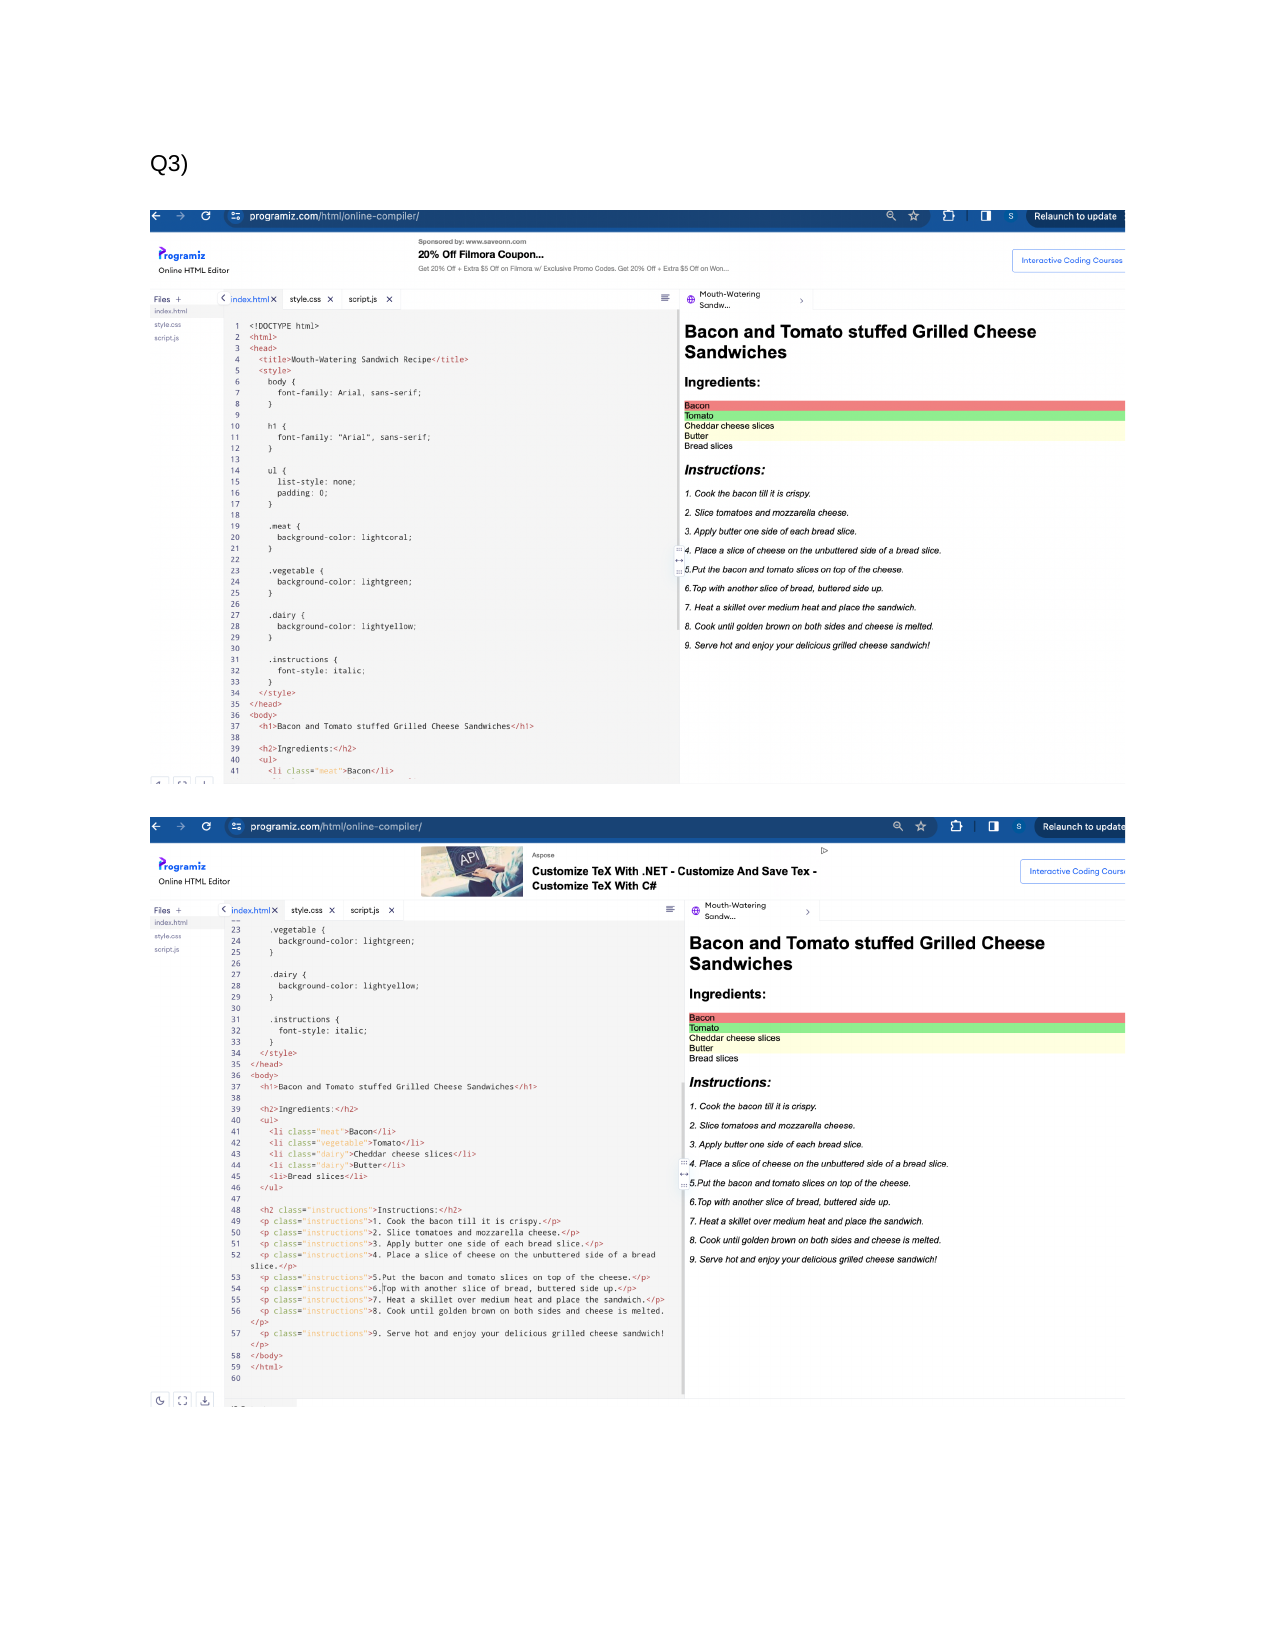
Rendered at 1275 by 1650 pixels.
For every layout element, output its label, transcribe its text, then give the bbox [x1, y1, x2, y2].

picture [150, 817, 1125, 1407]
text Q3) [150, 150, 1125, 176]
picture [150, 210, 1125, 784]
